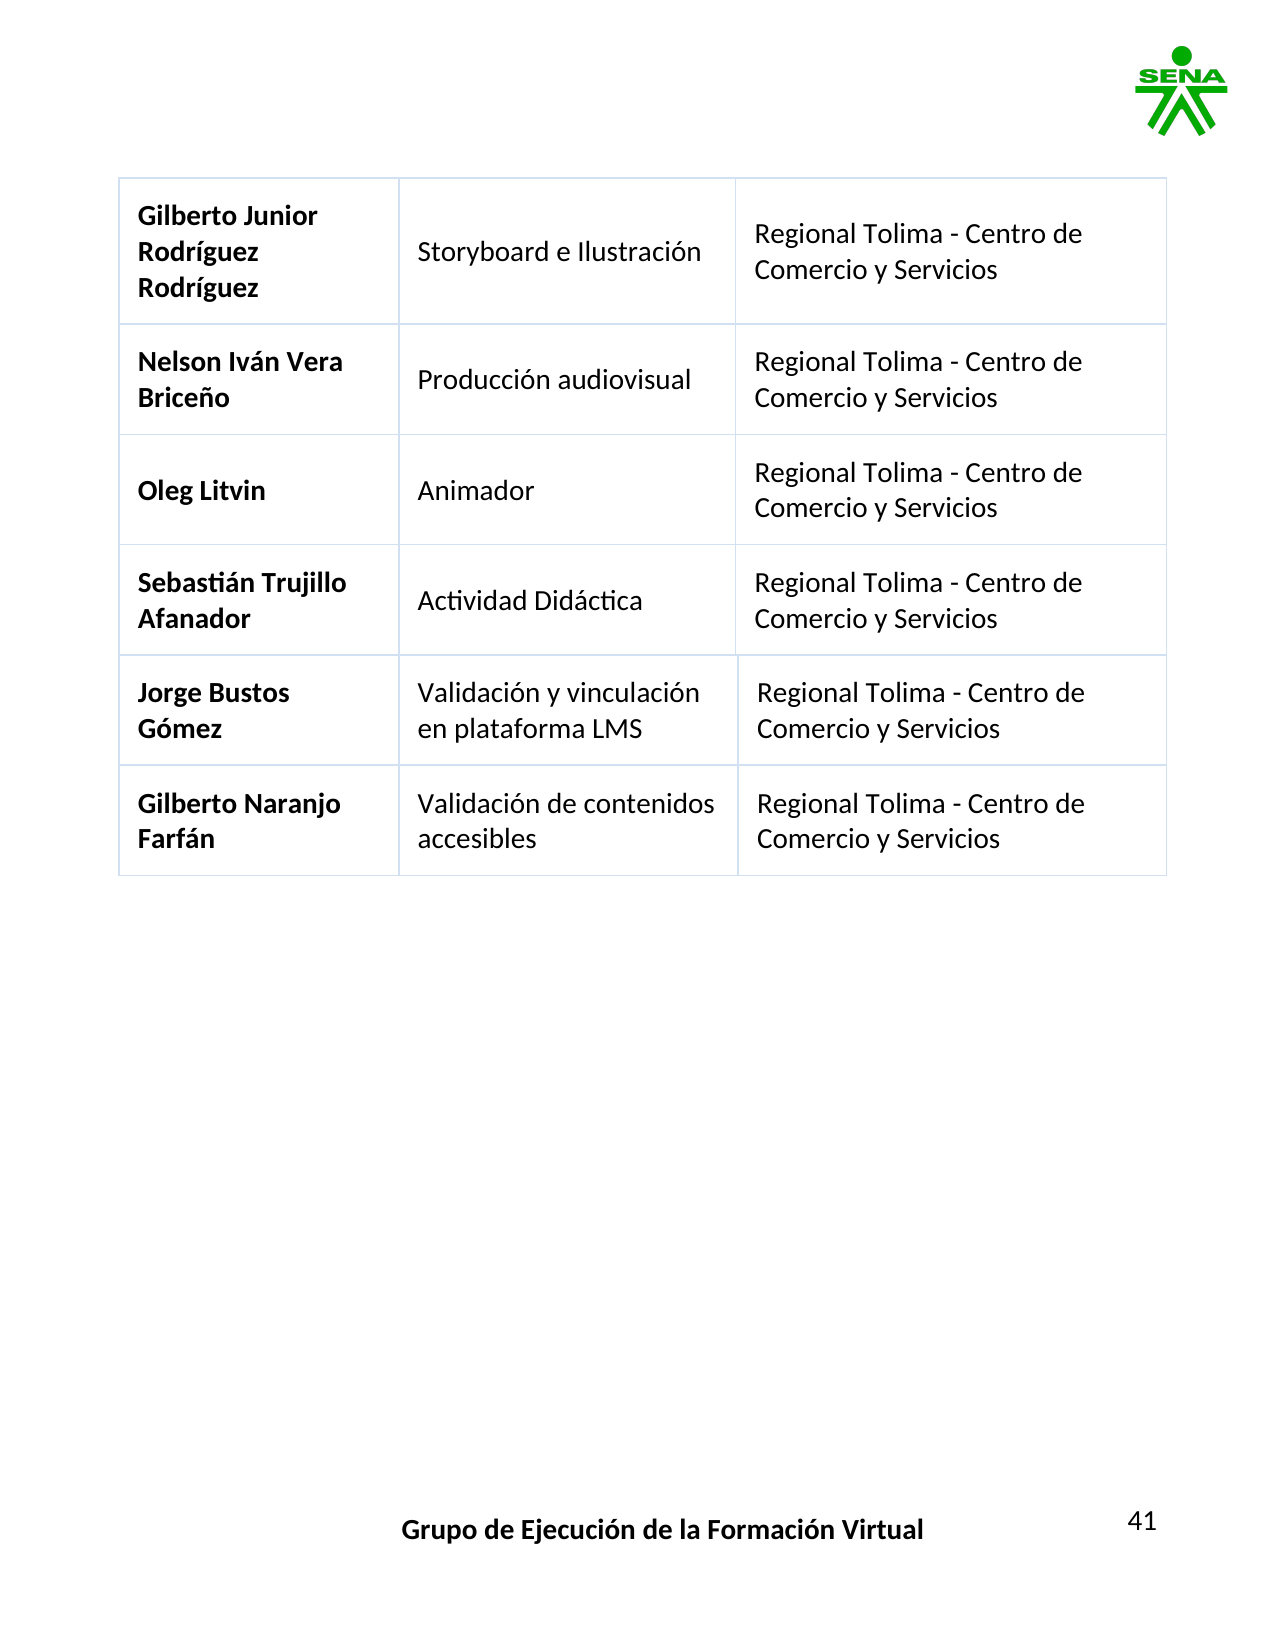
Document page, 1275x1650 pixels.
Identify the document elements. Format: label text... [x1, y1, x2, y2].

picture [1135, 46, 1228, 136]
table_cell Actividad Didáctica [400, 545, 735, 654]
table_cell Gilberto Naranjo Farfán [120, 766, 398, 875]
table_cell Regional Tolima - Centro de Comercio y Servicios [739, 766, 1166, 875]
table_cell Sebastián Trujillo Afanador [120, 545, 398, 654]
table_cell Nelson Iván Vera Briceño [120, 325, 398, 433]
table_cell Regional Tolima - Centro de Comercio y Servicios [736, 179, 1166, 323]
table_cell Producción audiovisual [400, 325, 735, 433]
table_cell Oleg Litvin [120, 435, 398, 544]
table_cell Animador [400, 435, 735, 544]
table_cell Regional Tolima - Centro de Comercio y Servicios [736, 545, 1166, 654]
table_cell Validación de contenidos accesibles [400, 766, 737, 875]
table_cell Jorge Bustos Gómez [120, 656, 398, 764]
table_cell Validación y vinculación en plataforma LMS [400, 656, 737, 764]
table_cell Storyboard e Ilustración [400, 179, 735, 323]
table_cell Regional Tolima - Centro de Comercio y Servicios [739, 656, 1166, 764]
table_cell Gilberto Junior Rodríguez Rodríguez [120, 179, 398, 323]
table_cell Regional Tolima - Centro de Comercio y Servicios [736, 435, 1166, 544]
table_cell Regional Tolima - Centro de Comercio y Servicios [736, 325, 1166, 433]
